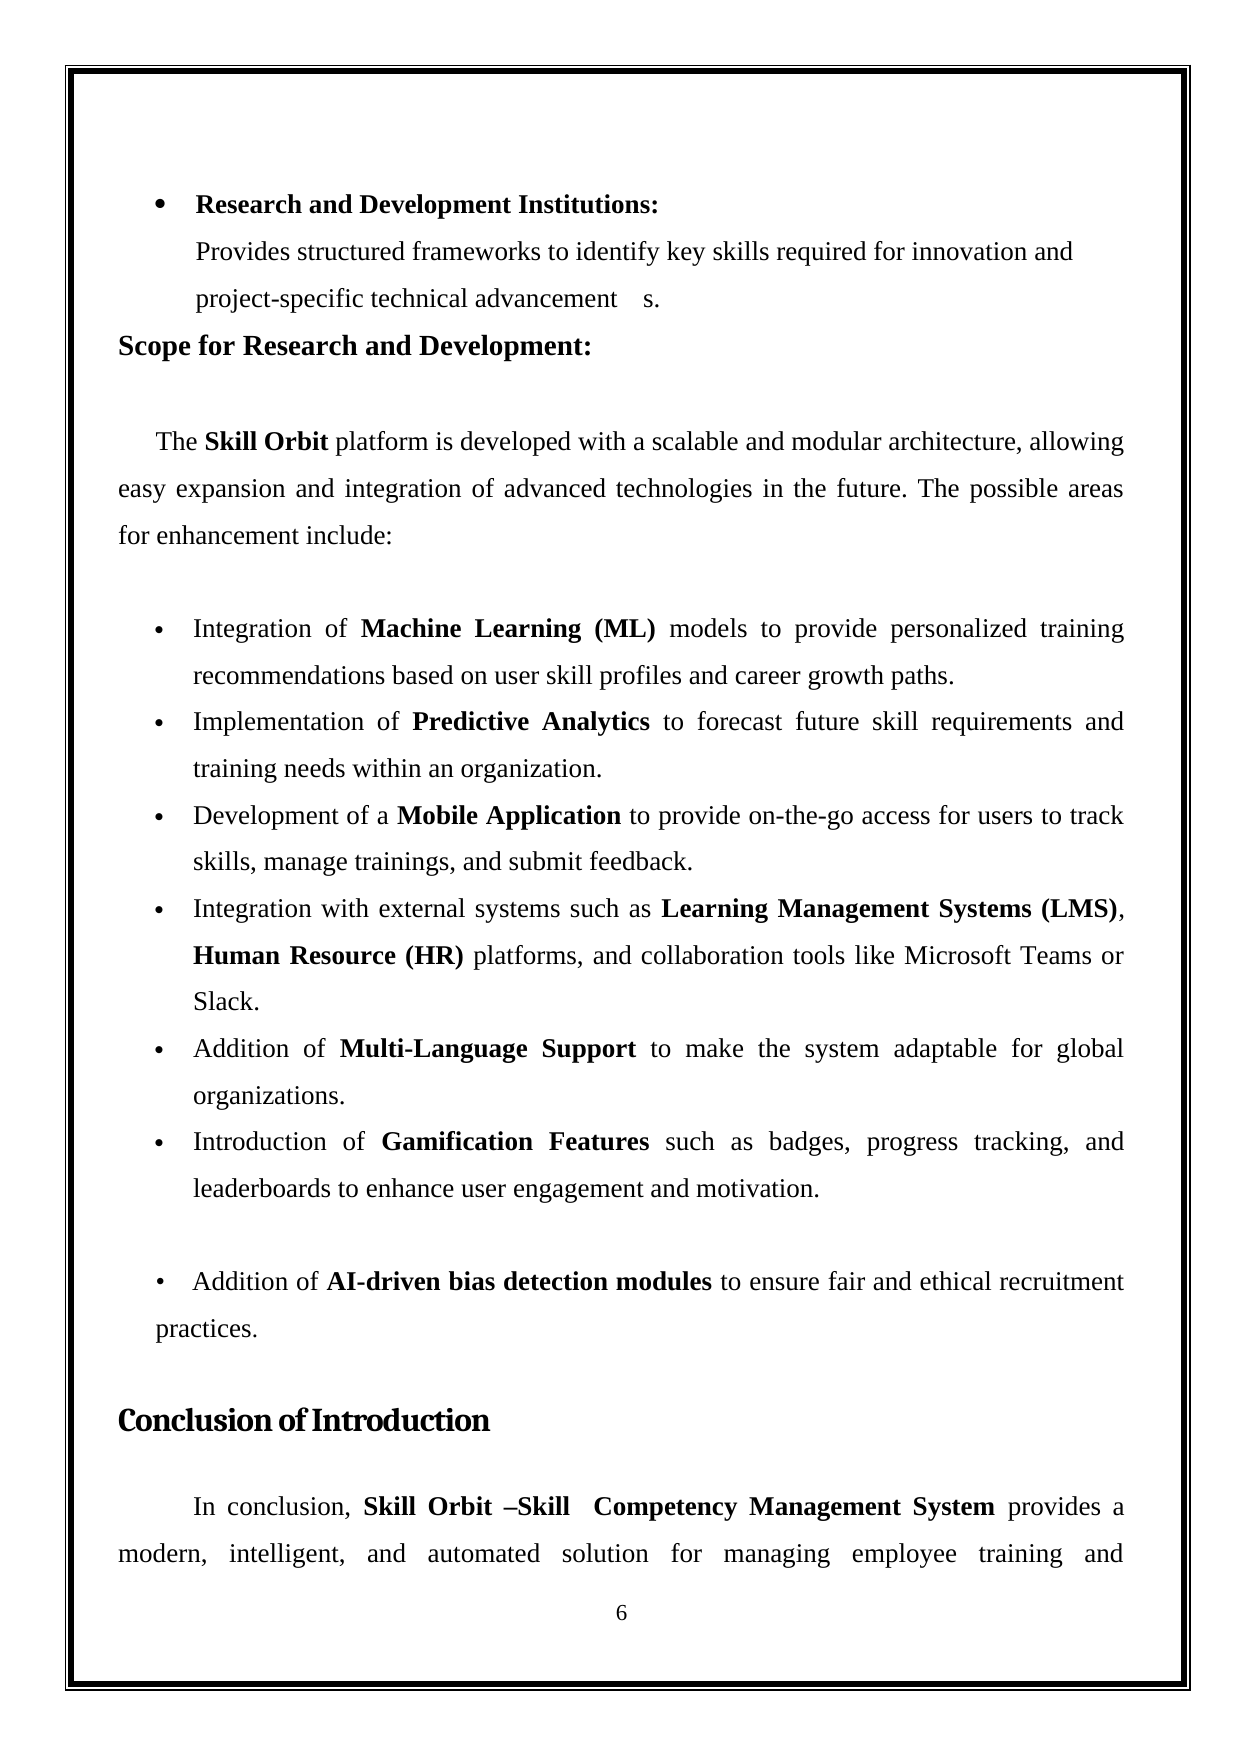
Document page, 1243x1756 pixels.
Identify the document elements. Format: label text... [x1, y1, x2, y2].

list Implementation of Predictive Analytics to forecast future skill requirements and training needs within an organization. [155, 705, 1125, 783]
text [118, 1491, 1125, 1568]
list Integration of Machine Learning (ML) models to provide personalized training recommendations based on user skill profiles and career growth paths. [155, 612, 1125, 690]
list Addition of Multi-Language Support to make the system adaptable for global organizations. [155, 1032, 1125, 1110]
text The Skill Orbit platform is developed with a scalable and modular architecture, allowing easy expansion and integration of advanced technologies in the future. The possible areas for enhancement include: [118, 425, 1125, 550]
list Integration with external systems such as Learning Management Systems (LMS), Human Resource (HR) platforms, and collaboration tools like Microsoft Teams or Slack. [155, 892, 1125, 1017]
title Conclusion of Introduction [118, 1402, 1125, 1440]
list Research and Development Institutions: Provides structured frameworks to identify key skills required for innovation and project-specific technical advancement s. [155, 188, 1125, 313]
text Scope for Research and Development: [118, 328, 1125, 362]
list Development of a Mobile Application to provide on-the-go access for users to track skills, manage trainings, and submit feedback. [155, 799, 1125, 877]
list Introduction of Gamification Features such as badges, progress tracking, and leaderboards to enhance user engagement and motivation. [155, 1125, 1125, 1203]
text • Addition of AI-driven bias detection modules to ensure fair and ethical recruitment practices. [155, 1265, 1125, 1343]
